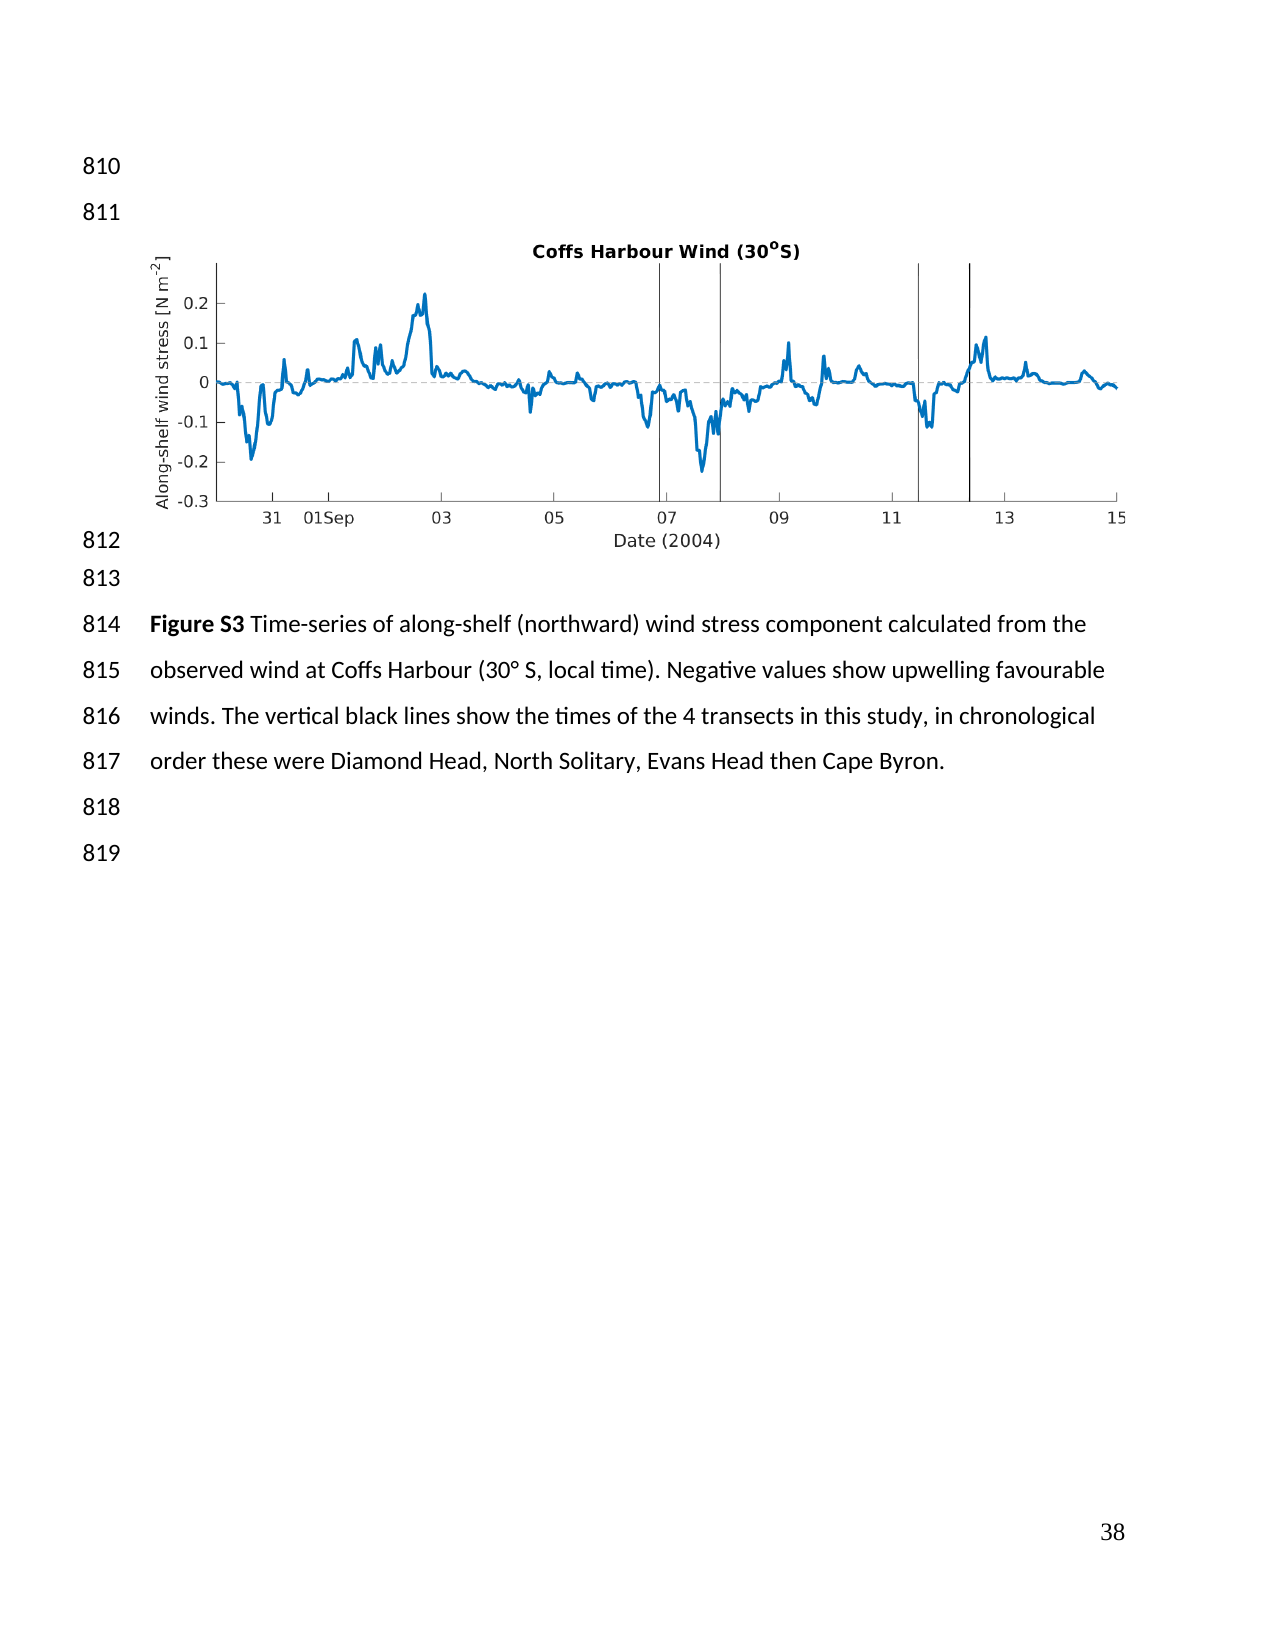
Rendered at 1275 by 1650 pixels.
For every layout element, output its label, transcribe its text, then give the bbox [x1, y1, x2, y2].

text Figure S3 Time-series of along-shelf (northward) wind stress component calculated from the observed wind at Coffs Harbour (30° S, local time). Negative values show upwelling favourable winds. The vertical black lines show the times of the 4 transects in this study, in chronological order these were Diamond Head, North Solitary, Evans Head then Cape Byron. [150, 608, 1125, 776]
picture [150, 241, 1125, 549]
